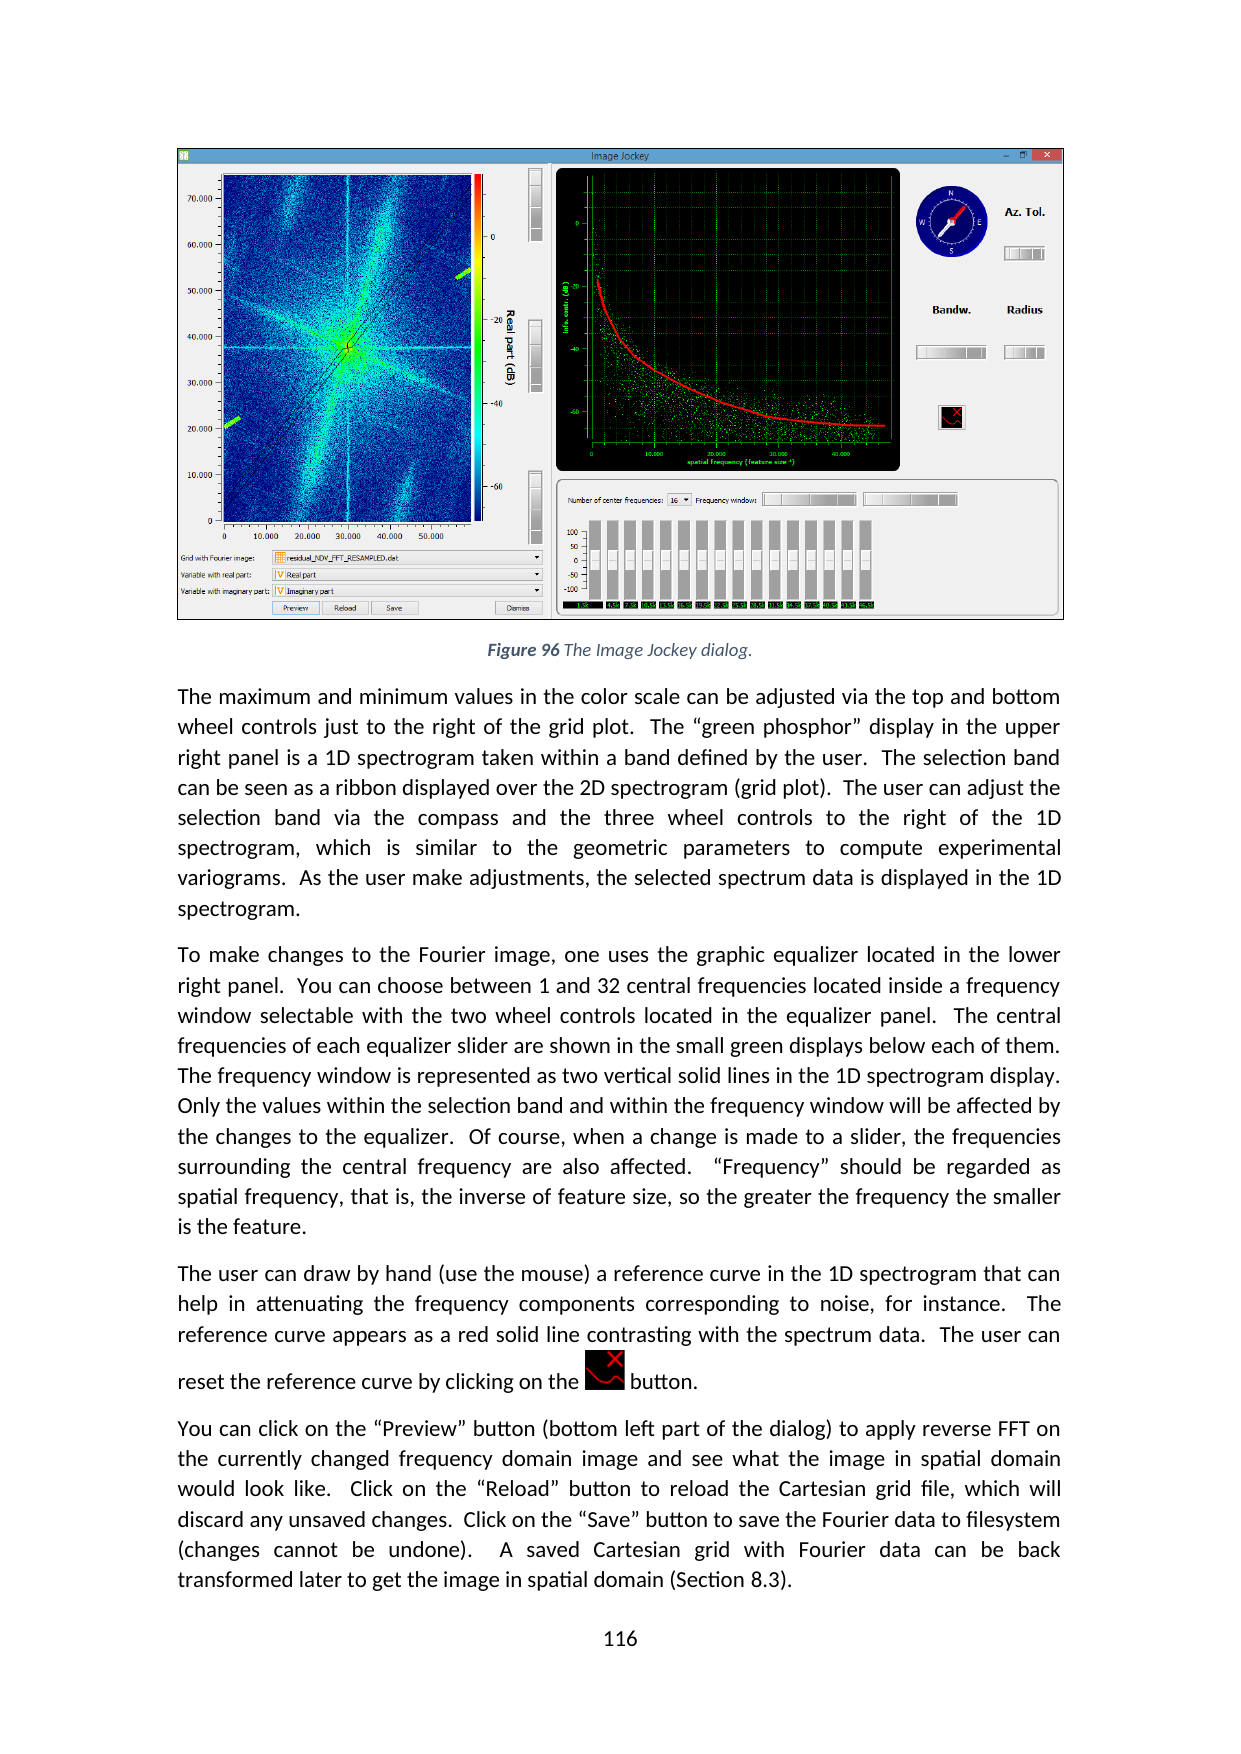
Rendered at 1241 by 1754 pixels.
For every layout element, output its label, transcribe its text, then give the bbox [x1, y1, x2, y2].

text The maximum and minimum values in the color scale can be adjusted via the top and bottom wheel controls just to the right of the grid plot. The “green phosphor” display in the upper right panel is a 1D spectrogram taken within a band defined by the user. The selection band can be seen as a ribbon displayed over the 2D spectrogram (grid plot). The user can adjust the selection band via the compass and the three wheel controls to the right of the 1D spectrogram, which is similar to the geometric parameters to compute experimental variograms. As the user make adjustments, the selected spectrum data is displayed in the 1D spectrogram. [177, 682, 1063, 922]
picture [585, 1350, 625, 1390]
text You can click on the “Preview” button (bottom left part of the dialog) to apply reverse FFT on the currently changed frequency domain image and see what the image in spatial domain would look like. Click on the “Reload” button to reload the Cartesian grid file, which will discard any unsaved changes. Click on the “Save” button to save the Fourier data to filesystem (changes cannot be undone). A saved Cartesian grid with Fourier data can be back transformed later to get the image in spatial domain (Section 8.3). [177, 1414, 1063, 1593]
text The user can draw by hand (use the mouse) a reference curve in the 1D spectrogram that can help in attenuating the frequency components corresponding to noise, for instance. The reference curve appears as a red solid line contrasting with the spectrum data. The user can reset the reference curve by clicking on the button. [177, 1259, 1063, 1395]
text To make changes to the Fourier image, one uses the graphic equalizer located in the lower right panel. You can choose between 1 and 32 central frequencies located inside a frequency window selectable with the two wheel controls located in the equalizer panel. The central frequencies of each equalizer slider are shown in the small green displays below each of them. The frequency window is represented as two vertical solid lines in the 1D spectrogram display. Only the values within the selection band and within the frequency window will be affected by the changes to the equalizer. Of course, when a change is made to a slider, the frequencies surrounding the central frequency are also affected. “Frequency” should be regarded as spatial frequency, that is, the inverse of feature size, so the greater the frequency the smaller is the feature. [177, 941, 1063, 1241]
picture [178, 149, 1063, 619]
text Figure 96 The Image Jockey dialog. [177, 638, 1063, 661]
